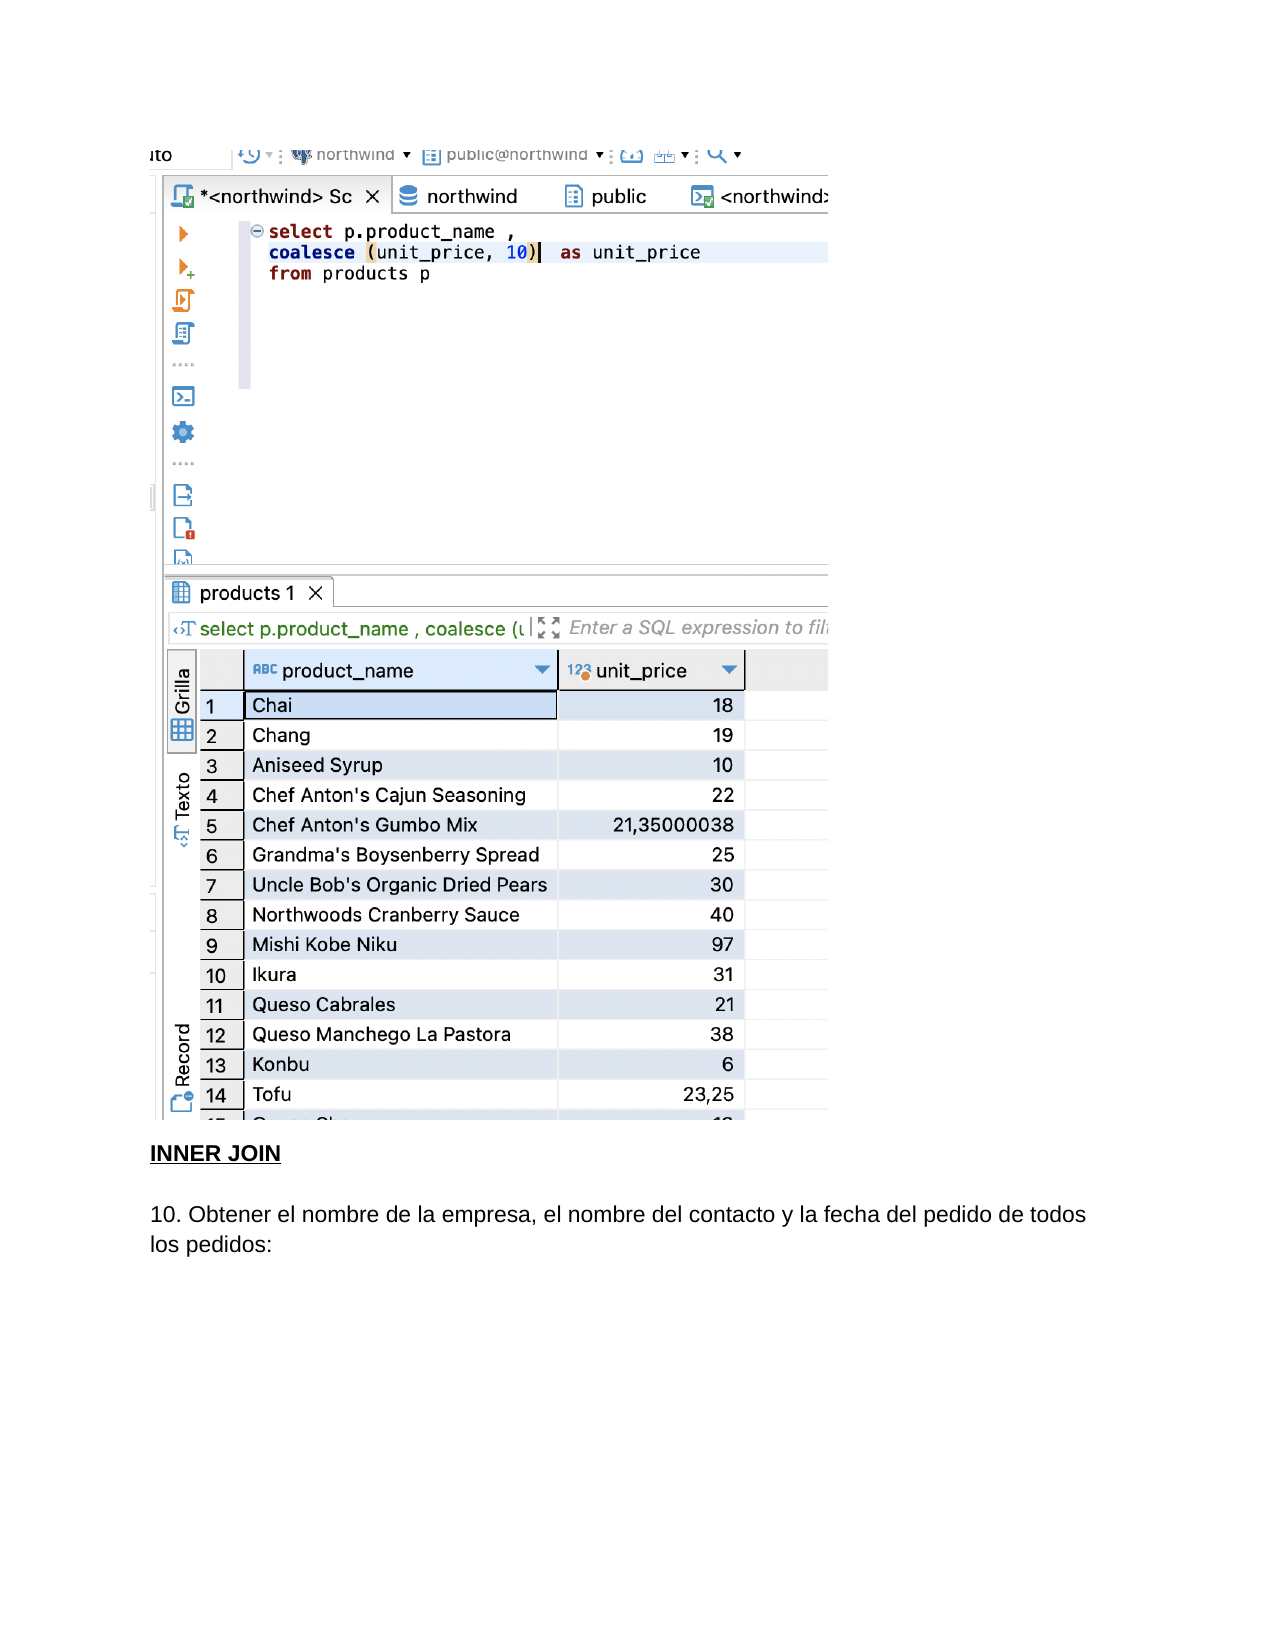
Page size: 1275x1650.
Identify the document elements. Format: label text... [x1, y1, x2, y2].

text INNER JOIN [150, 1140, 1125, 1167]
text 10. Obtener el nombre de la empresa, el nombre del contacto y la fecha del pedido de todos [150, 1201, 1125, 1227]
text los pedidos: [150, 1231, 1125, 1257]
picture [150, 150, 829, 1120]
